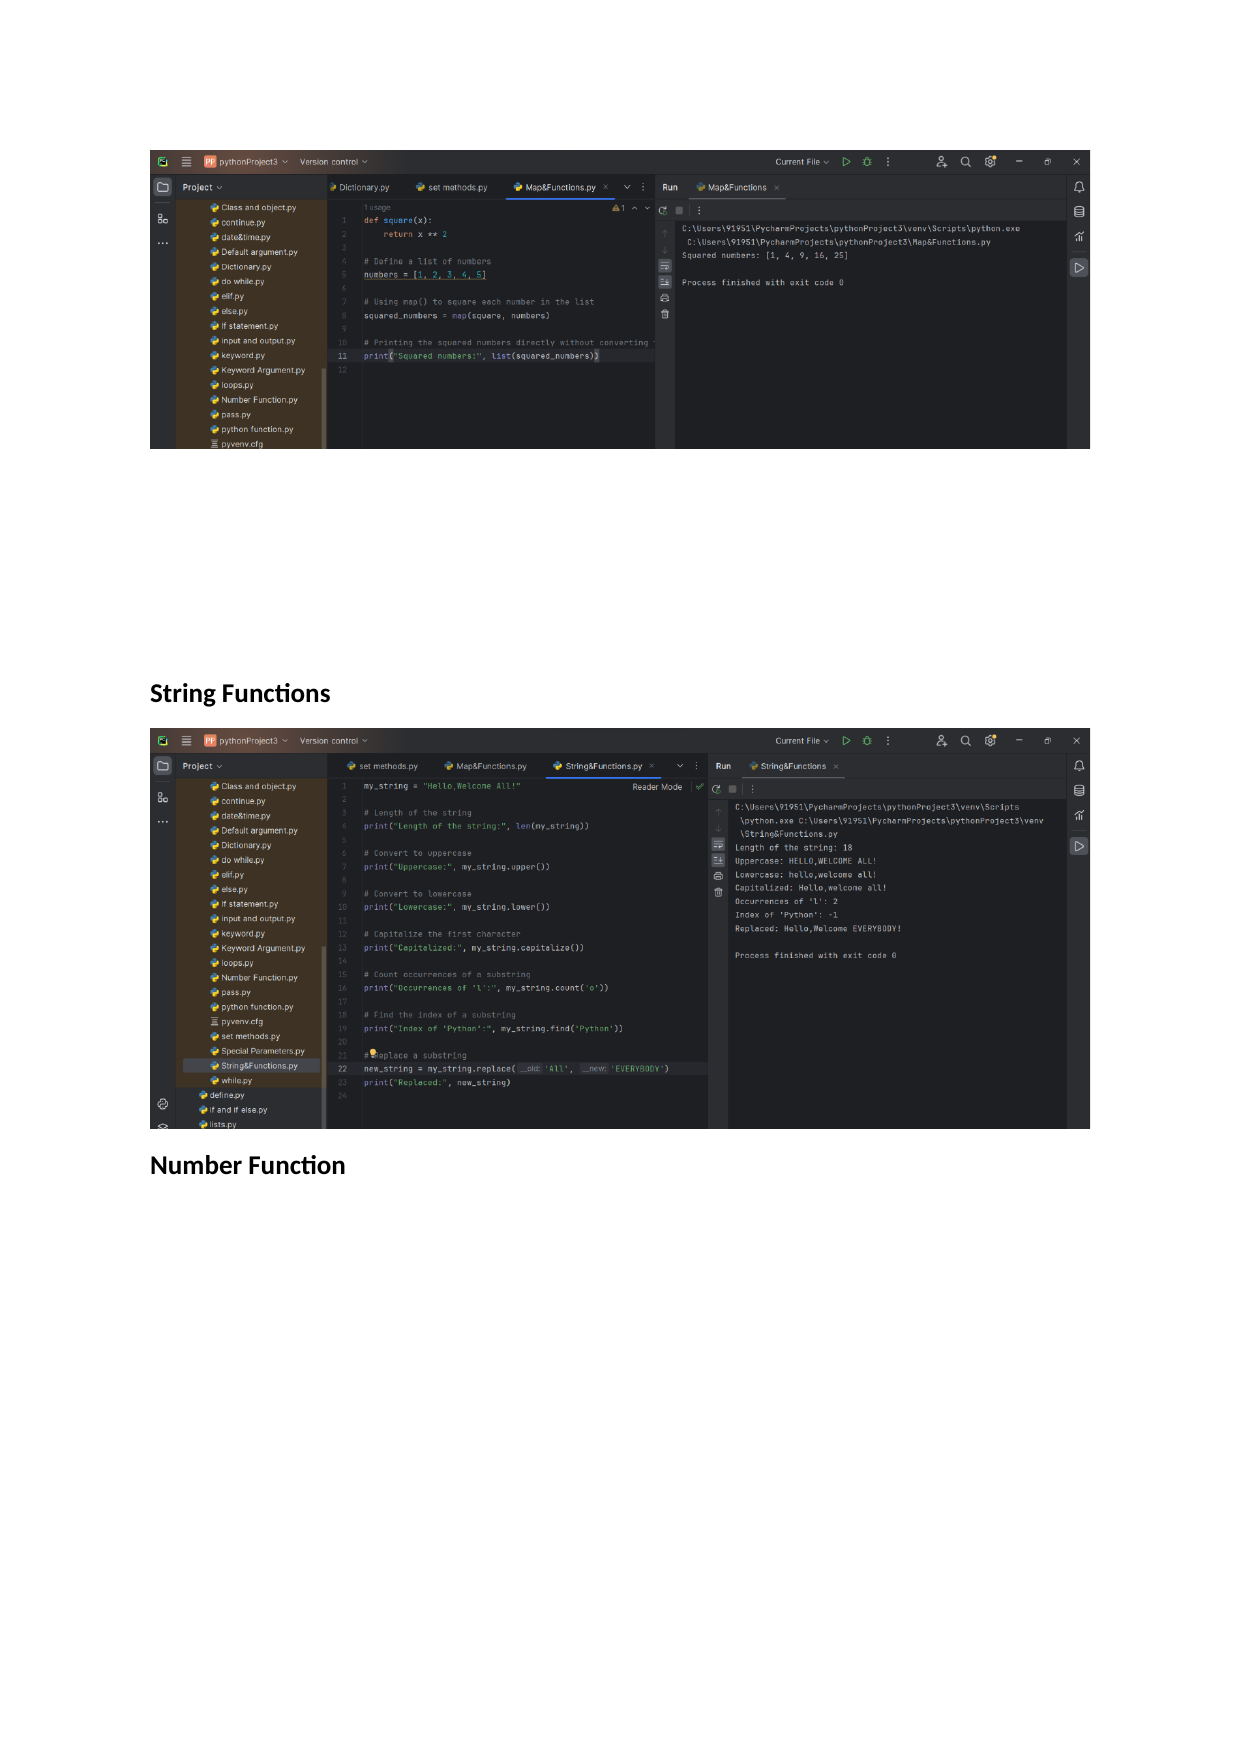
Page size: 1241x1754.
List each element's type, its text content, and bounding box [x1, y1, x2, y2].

picture [150, 150, 1091, 449]
text Number Function [150, 1148, 1090, 1181]
picture [150, 728, 1091, 1129]
text String Functions [150, 676, 1090, 709]
